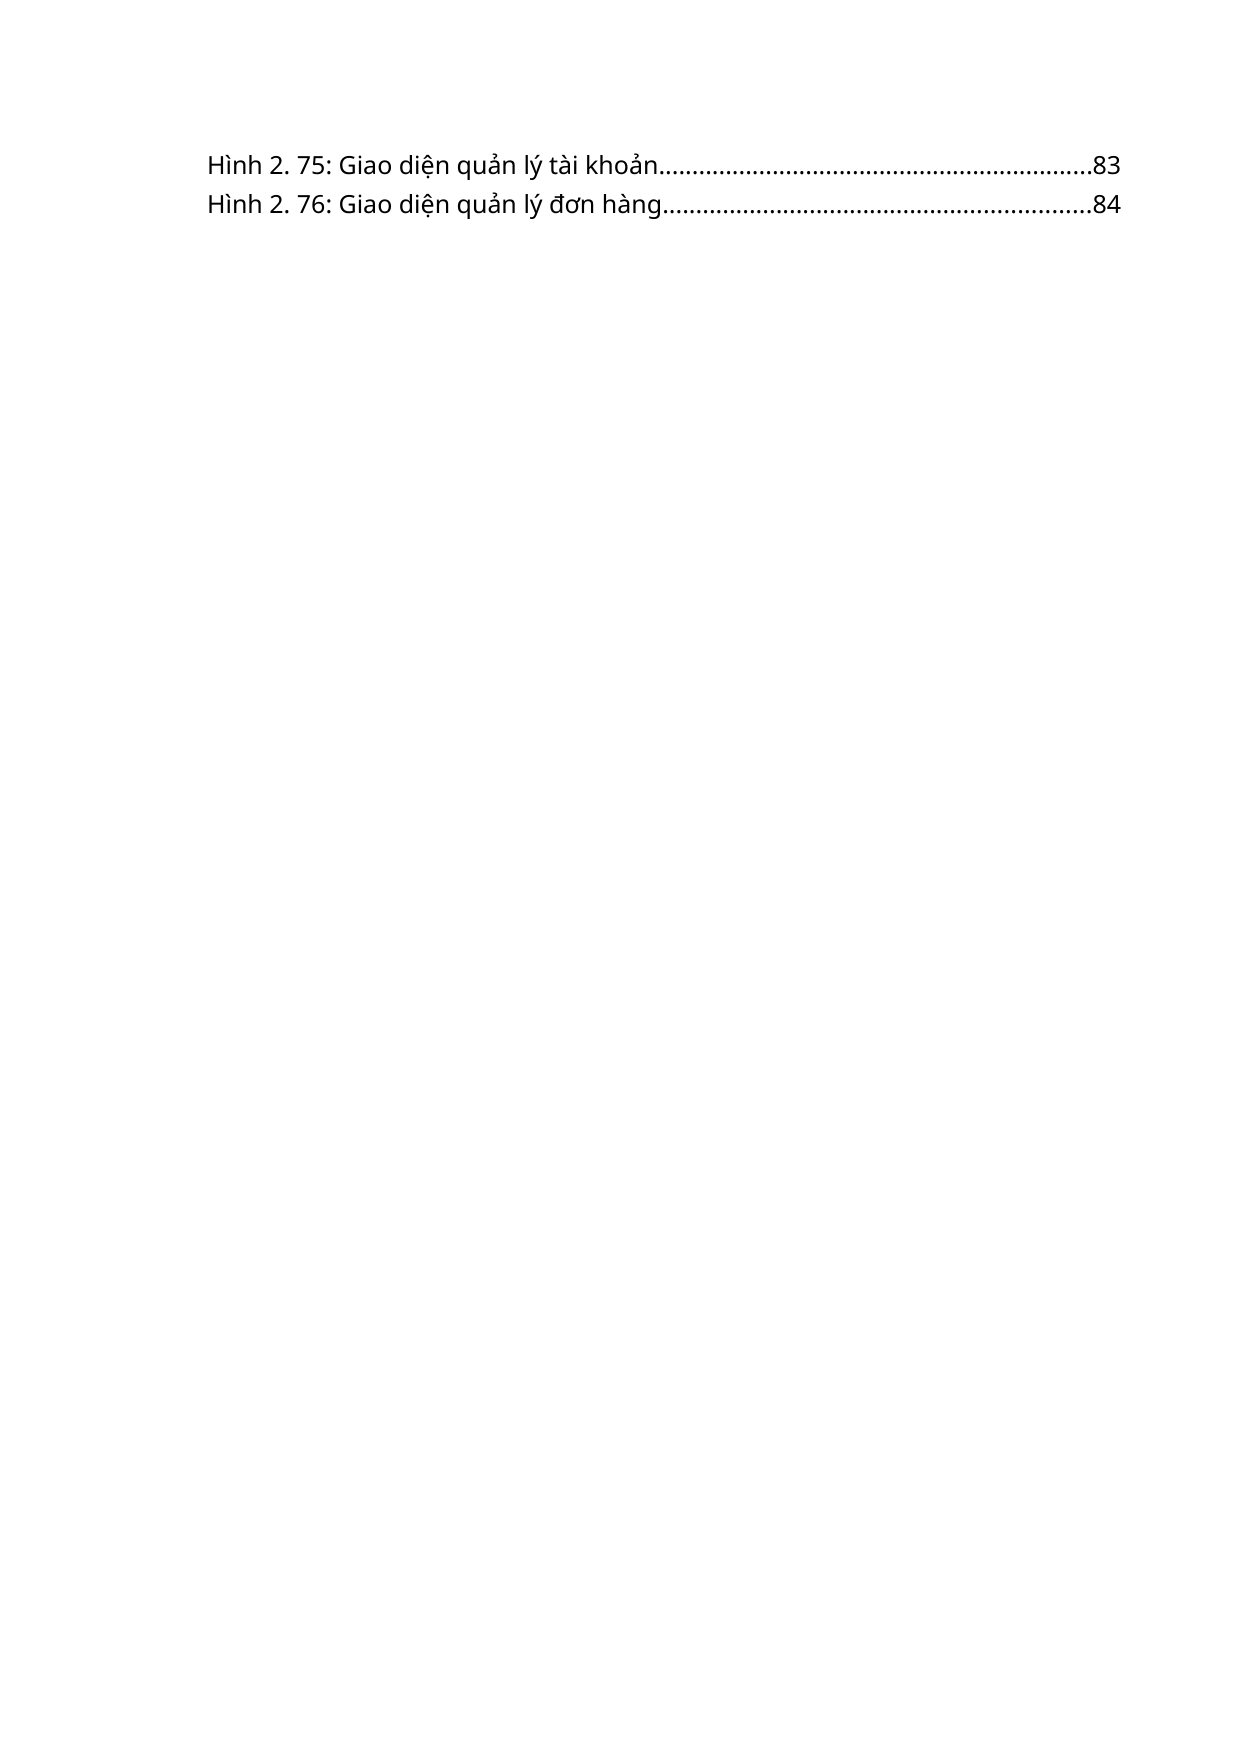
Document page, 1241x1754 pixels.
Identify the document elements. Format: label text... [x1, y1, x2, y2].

text Hình 2. 75: Giao diện quản lý tài khoản 83 [207, 148, 1122, 182]
text Hình 2. 76: Giao diện quản lý đơn hàng 84 [207, 187, 1122, 221]
